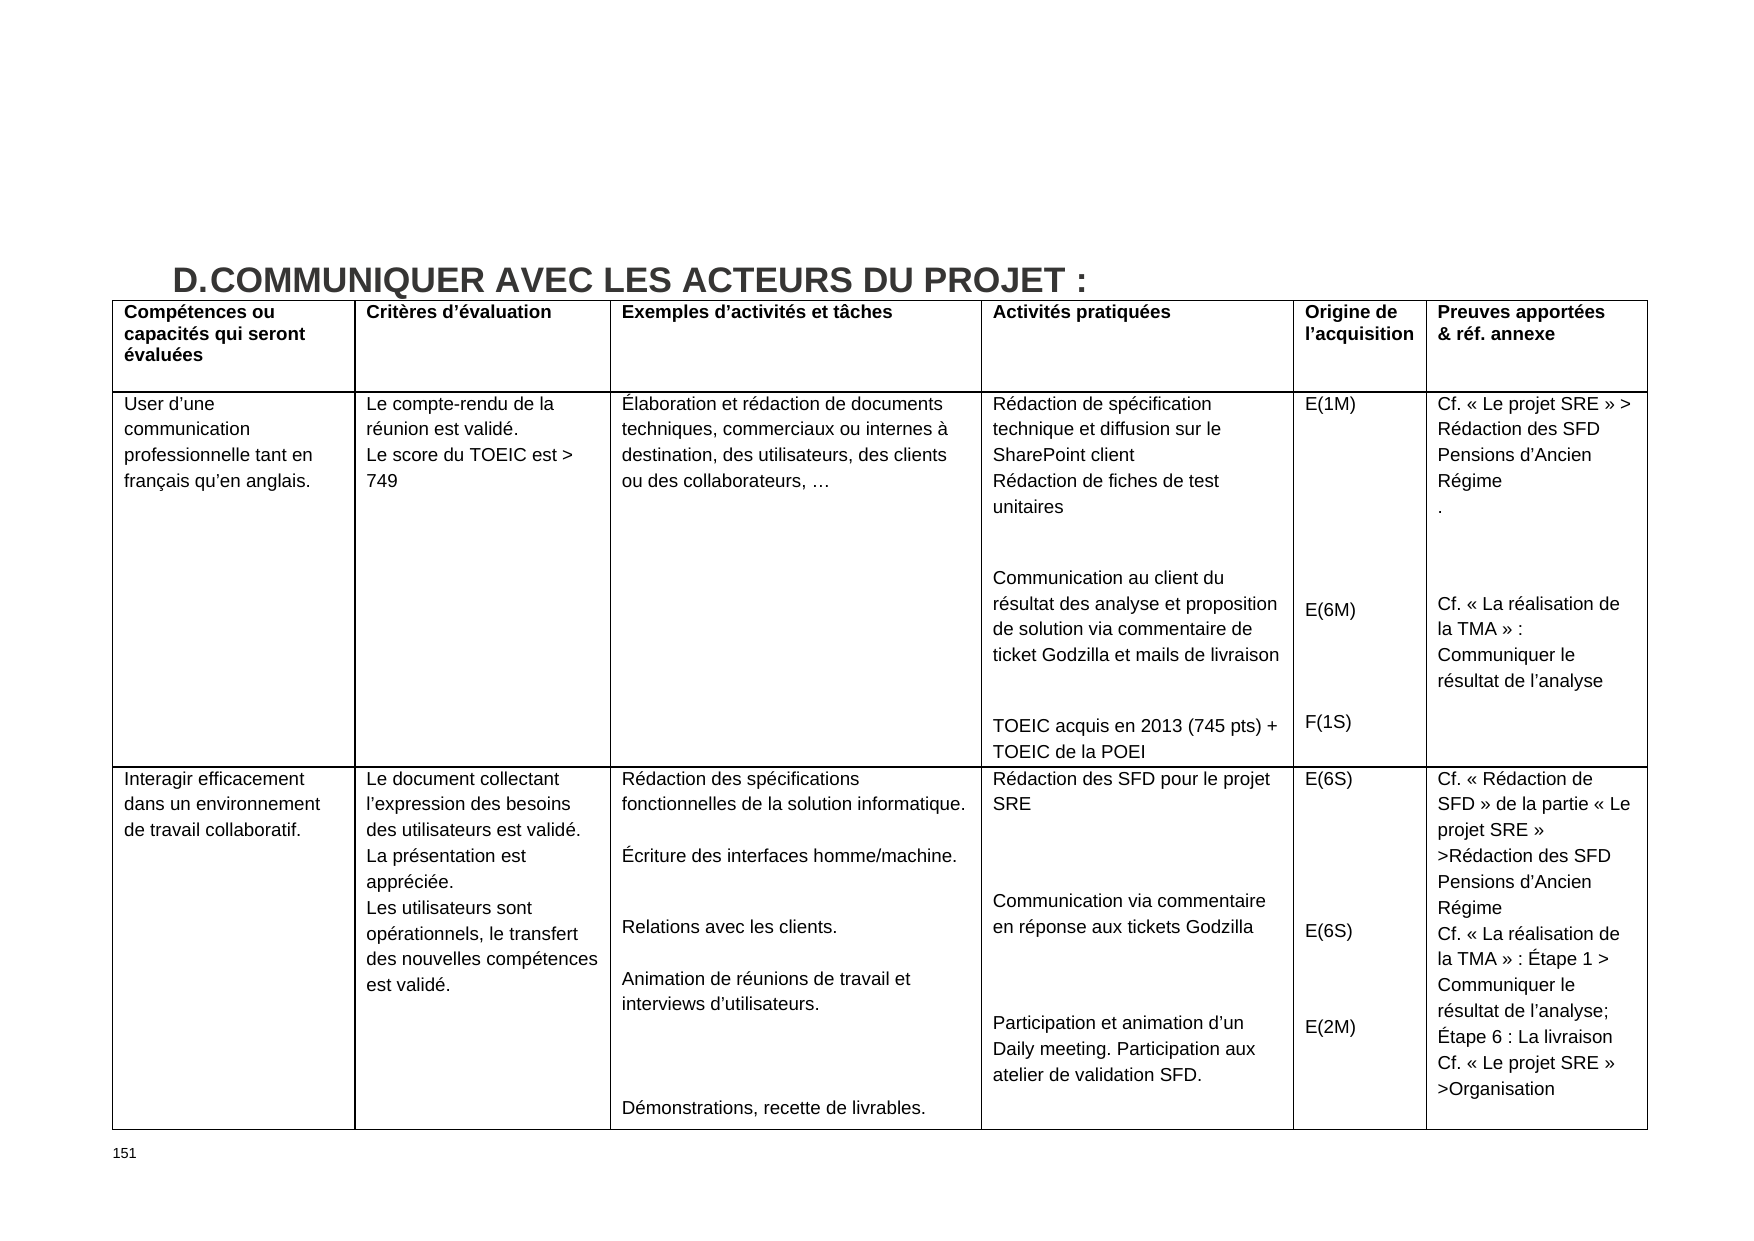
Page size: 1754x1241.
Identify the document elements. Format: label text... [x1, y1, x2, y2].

table_cell E(1M) E(6M) F(1S) [1294, 393, 1426, 766]
table_header Compétences ou capacités qui seront évaluées [113, 301, 354, 391]
subtitle Communiquer avec les acteurs du projet : [172, 259, 1654, 300]
table_header Activités pratiquées [982, 301, 1293, 391]
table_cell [113, 768, 354, 1129]
table_header Critères d’évaluation [356, 301, 610, 391]
table_cell Le compte-rendu de la réunion est validé. Le score du TOEIC est > 749 [356, 393, 610, 766]
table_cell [1427, 768, 1647, 1129]
table_cell User d’une communication professionnelle tant en français qu’en anglais. [113, 393, 354, 766]
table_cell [356, 768, 610, 1129]
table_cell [982, 768, 1293, 1129]
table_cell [1294, 768, 1426, 1129]
table_cell Cf. « Le projet SRE » > Rédaction des SFD Pensions d’Ancien Régime . Cf. « La réalisation de la TMA » : Communiquer le résultat de l’analyse [1427, 393, 1647, 766]
table_header Origine de l’acquisition [1294, 301, 1426, 391]
table_header Exemples d’activités et tâches [611, 301, 981, 391]
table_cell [611, 768, 981, 1129]
table_header Preuves apportées & réf. annexe [1427, 301, 1647, 391]
table_cell Élaboration et rédaction de documents techniques, commerciaux ou internes à destination, des utilisateurs, des clients ou des collaborateurs, … [611, 393, 981, 766]
table_cell Rédaction de spécification technique et diffusion sur le SharePoint client Rédaction de fiches de test unitaires Communication au client du résultat des analyse et proposition de solution via commentaire de ticket Godzilla et mails de livraison TOEIC acquis en 2013 (745 pts) + TOEIC de la POEI [982, 393, 1293, 766]
